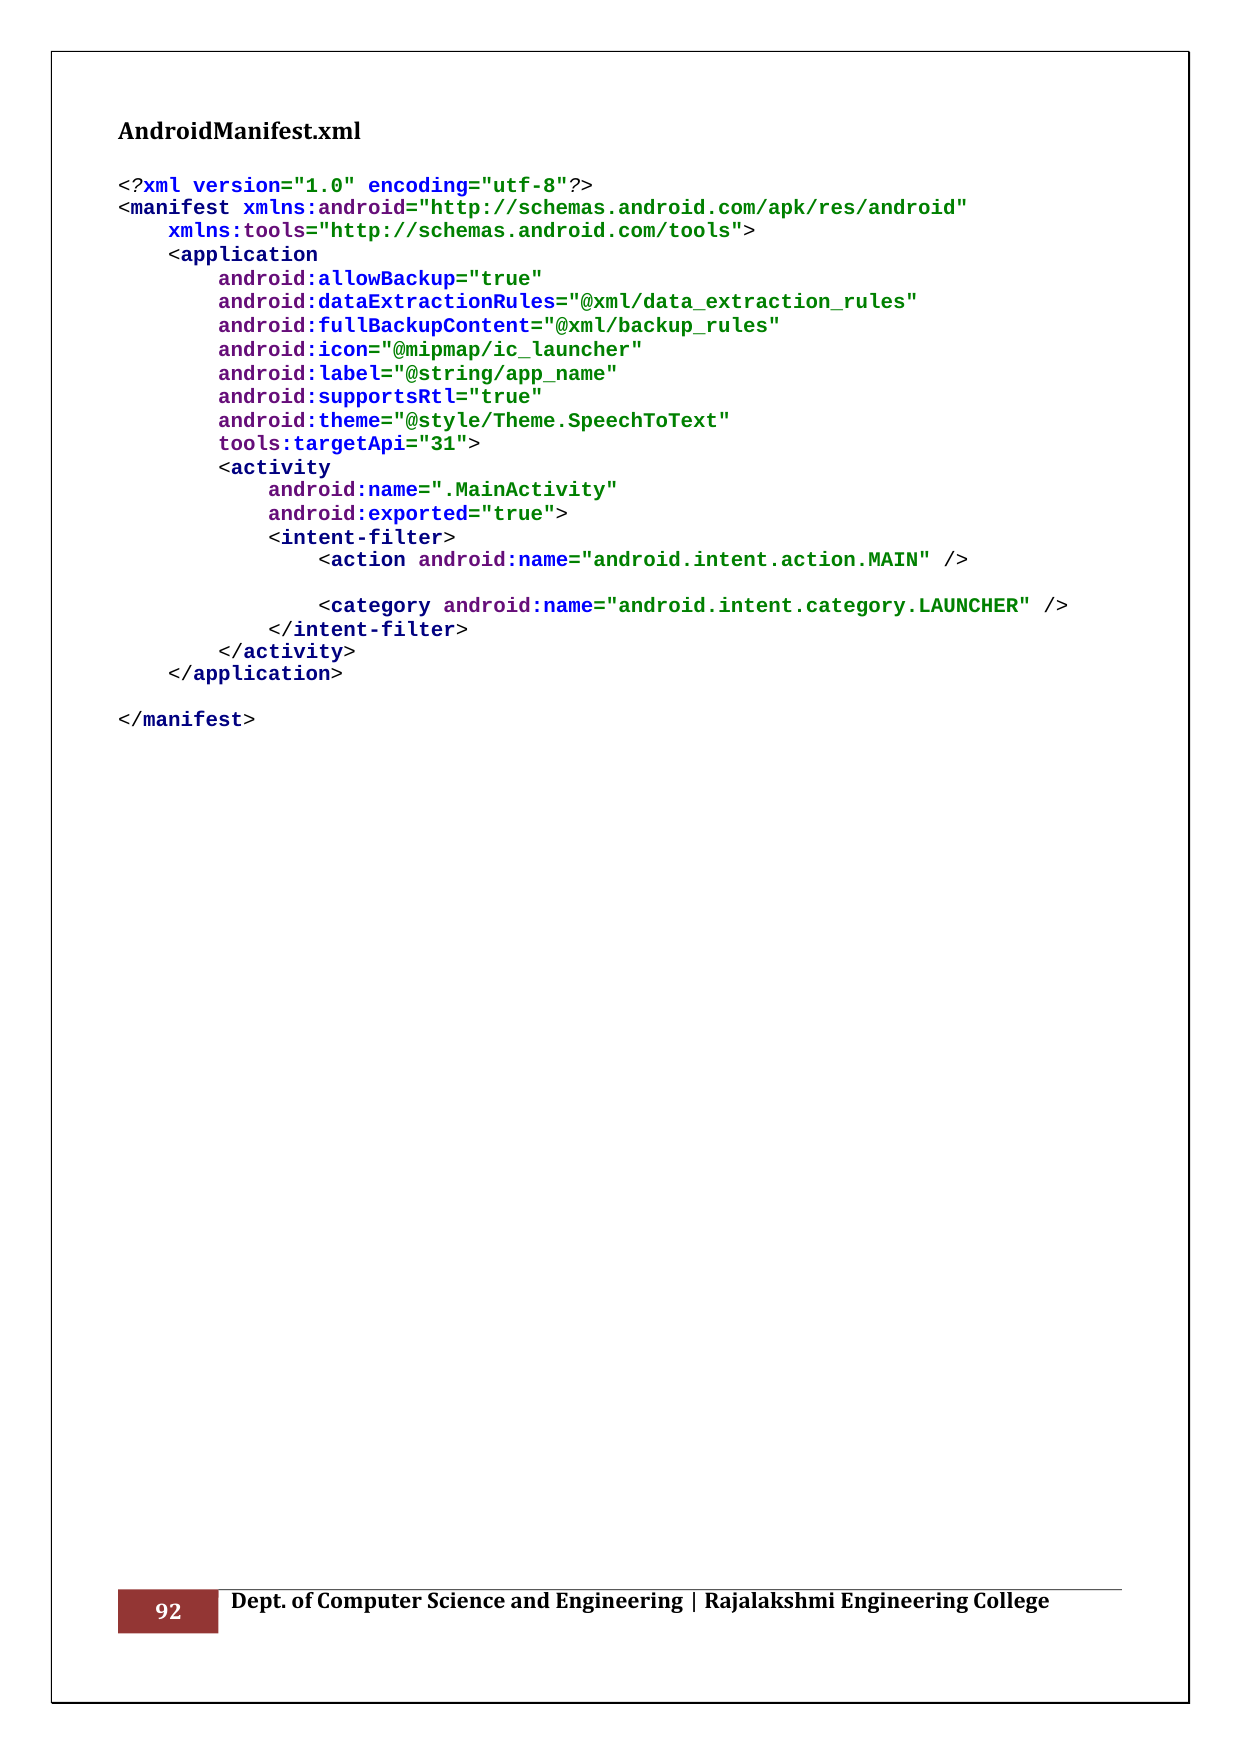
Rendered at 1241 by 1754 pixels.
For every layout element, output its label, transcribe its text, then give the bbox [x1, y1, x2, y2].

text </application> [168, 663, 1137, 685]
text android:name=".MainActivity" android:exported="true"> [268, 479, 834, 527]
text </manifest> [118, 709, 1137, 732]
text </intent-filter> [268, 618, 1137, 641]
text <application [168, 244, 1137, 268]
text android:allowBackup="true" android:dataExtractionRules="@xml/data_extraction_rules" android:fullBackupContent="@xml/backup_rules" android:icon="@mipmap/ic_launcher" android:label="@string/app_name" android:supportsRtl="true" android:theme="@style/Theme.SpeechToText" tools:targetApi="31"> [218, 268, 918, 457]
text </activity> [218, 641, 1137, 663]
text <?xml version="1.0" encoding="utf-8"?> [118, 174, 1137, 197]
text <intent-filter> [268, 527, 1137, 549]
text <action android:name="android.intent.action.MAIN" /> [318, 549, 1137, 571]
text <manifest xmlns:android="http://schemas.android.com/apk/res/android" xmlns:tools="http://schemas.android.com/tools"> [118, 197, 1137, 244]
text AndroidManifest.xml [118, 116, 1137, 145]
text <activity [218, 457, 1137, 479]
text <category android:name="android.intent.category.LAUNCHER" /> [318, 594, 1137, 618]
text Dept. of Computer Science and Engineering | Rajalakshmi Engineering College [144, 1586, 1137, 1614]
